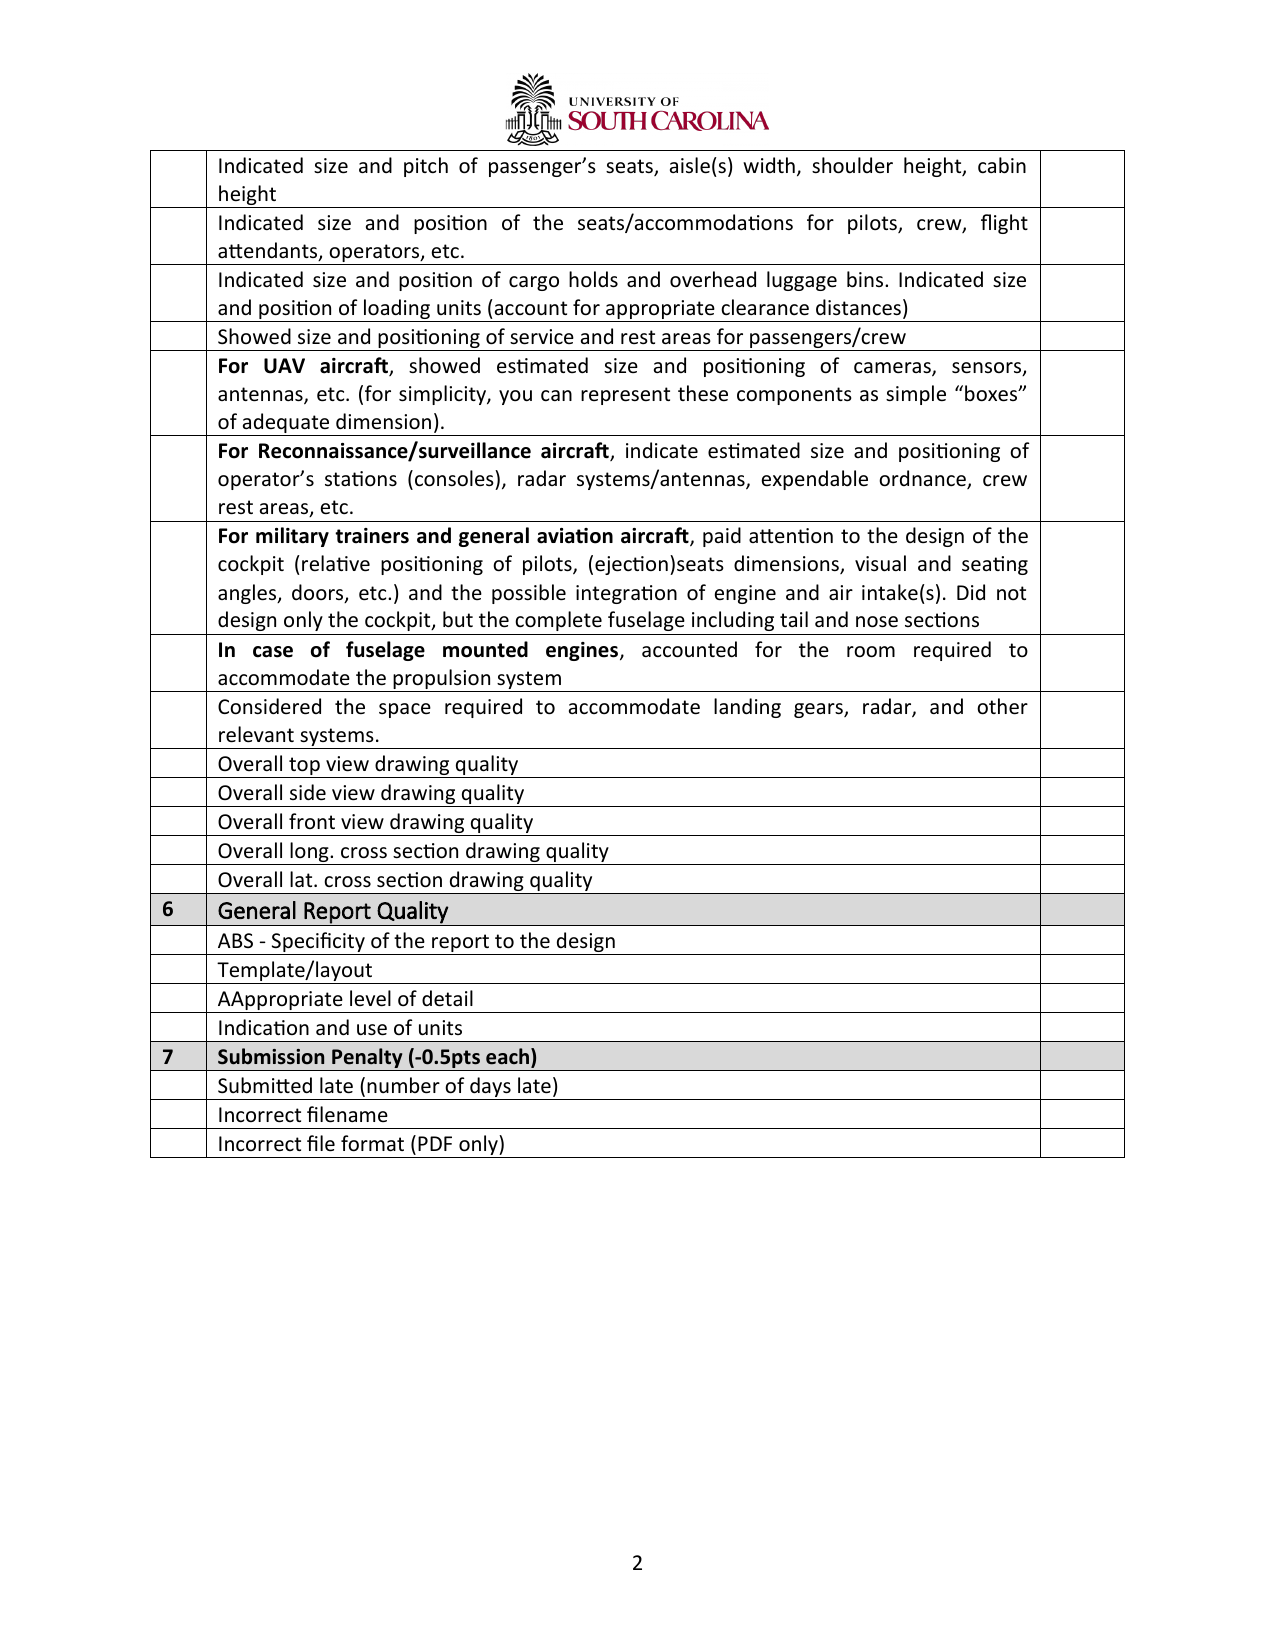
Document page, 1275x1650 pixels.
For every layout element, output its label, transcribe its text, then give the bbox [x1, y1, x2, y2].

table_cell [151, 807, 206, 835]
table_cell Template/layout [207, 955, 1040, 983]
table_cell AAppropriate level of detail [207, 984, 1040, 1012]
table_cell [151, 1071, 206, 1099]
table_cell [151, 265, 206, 321]
table_cell [1041, 351, 1124, 435]
table_cell Indicated size and position of the seats/accommodations for pilots, crew, flight attendants, operators, etc. [207, 208, 1040, 264]
table_cell [151, 1013, 206, 1041]
table_cell [1041, 1042, 1124, 1070]
table_cell [1041, 635, 1124, 691]
table_cell [1041, 807, 1124, 835]
table_cell [1041, 749, 1124, 777]
table_cell [151, 1100, 206, 1128]
table_cell For UAV aircraft, showed estimated size and positioning of cameras, sensors, antennas, etc. (for simplicity, you can represent these components as simple “boxes” of adequate dimension). [207, 351, 1040, 435]
table_cell Overall lat. cross section drawing quality [207, 865, 1040, 893]
table_cell [151, 151, 206, 207]
table_cell [1041, 1100, 1124, 1128]
table_cell [1041, 778, 1124, 806]
table_cell [151, 778, 206, 806]
table_cell [1041, 865, 1124, 893]
table_cell [151, 692, 206, 748]
table_cell [151, 436, 206, 521]
table_cell [151, 635, 206, 691]
table_cell Overall side view drawing quality [207, 778, 1040, 806]
table_cell Overall front view drawing quality [207, 807, 1040, 835]
table_cell [151, 984, 206, 1012]
table_cell [1041, 984, 1124, 1012]
table_cell Incorrect file format (PDF only) [207, 1129, 1040, 1157]
table_cell [1041, 1013, 1124, 1041]
table_cell [151, 351, 206, 435]
table_cell [1041, 522, 1124, 634]
table_cell [151, 865, 206, 893]
table_cell [1041, 836, 1124, 864]
table_cell Submission Penalty (-0.5pts each) [207, 1042, 1040, 1070]
table_cell 7 [151, 1042, 206, 1070]
table_cell [151, 926, 206, 954]
table_cell Indication and use of units [207, 1013, 1040, 1041]
table_cell [1041, 436, 1124, 521]
table_cell [1041, 955, 1124, 983]
picture [505, 73, 770, 146]
table_cell [1041, 692, 1124, 748]
table_cell [151, 322, 206, 350]
table_cell [1041, 1129, 1124, 1157]
table_cell [151, 522, 206, 634]
table_cell Overall top view drawing quality [207, 749, 1040, 777]
table_cell [1041, 208, 1124, 264]
table_cell Indicated size and position of cargo holds and overhead luggage bins. Indicated size and position of loading units (account for appropriate clearance distances) [207, 265, 1040, 321]
table_cell [151, 955, 206, 983]
table_cell Overall long. cross section drawing quality [207, 836, 1040, 864]
table_cell Submitted late (number of days late) [207, 1071, 1040, 1099]
table_cell Considered the space required to accommodate landing gears, radar, and other relevant systems. [207, 692, 1040, 748]
table_cell For Reconnaissance/surveillance aircraft, indicate estimated size and positioning of operator’s stations (consoles), radar systems/antennas, expendable ordnance, crew rest areas, etc. [207, 436, 1040, 521]
table_cell [1041, 322, 1124, 350]
table_cell 6 [151, 894, 206, 925]
table_cell [1041, 1071, 1124, 1099]
table_cell Incorrect filename [207, 1100, 1040, 1128]
table_cell For military trainers and general aviation aircraft, paid attention to the design of the cockpit (relative positioning of pilots, (ejection)seats dimensions, visual and seating angles, doors, etc.) and the possible integration of engine and air intake(s). Did not design only the cockpit, but the complete fuselage including tail and nose sections [207, 522, 1040, 634]
table_cell [1041, 894, 1124, 925]
table_cell In case of fuselage mounted engines, accounted for the room required to accommodate the propulsion system [207, 635, 1040, 691]
table_cell [1041, 151, 1124, 207]
table_cell Showed size and positioning of service and rest areas for passengers/crew [207, 322, 1040, 350]
table_cell Indicated size and pitch of passenger’s seats, aisle(s) width, shoulder height, cabin height [207, 151, 1040, 207]
table_cell [151, 836, 206, 864]
table_cell [151, 1129, 206, 1157]
table_cell [151, 749, 206, 777]
table_cell ABS - Specificity of the report to the design [207, 926, 1040, 954]
table_cell [1041, 926, 1124, 954]
table_cell General Report Quality [207, 894, 1040, 925]
table_cell [1041, 265, 1124, 321]
table_cell [151, 208, 206, 264]
